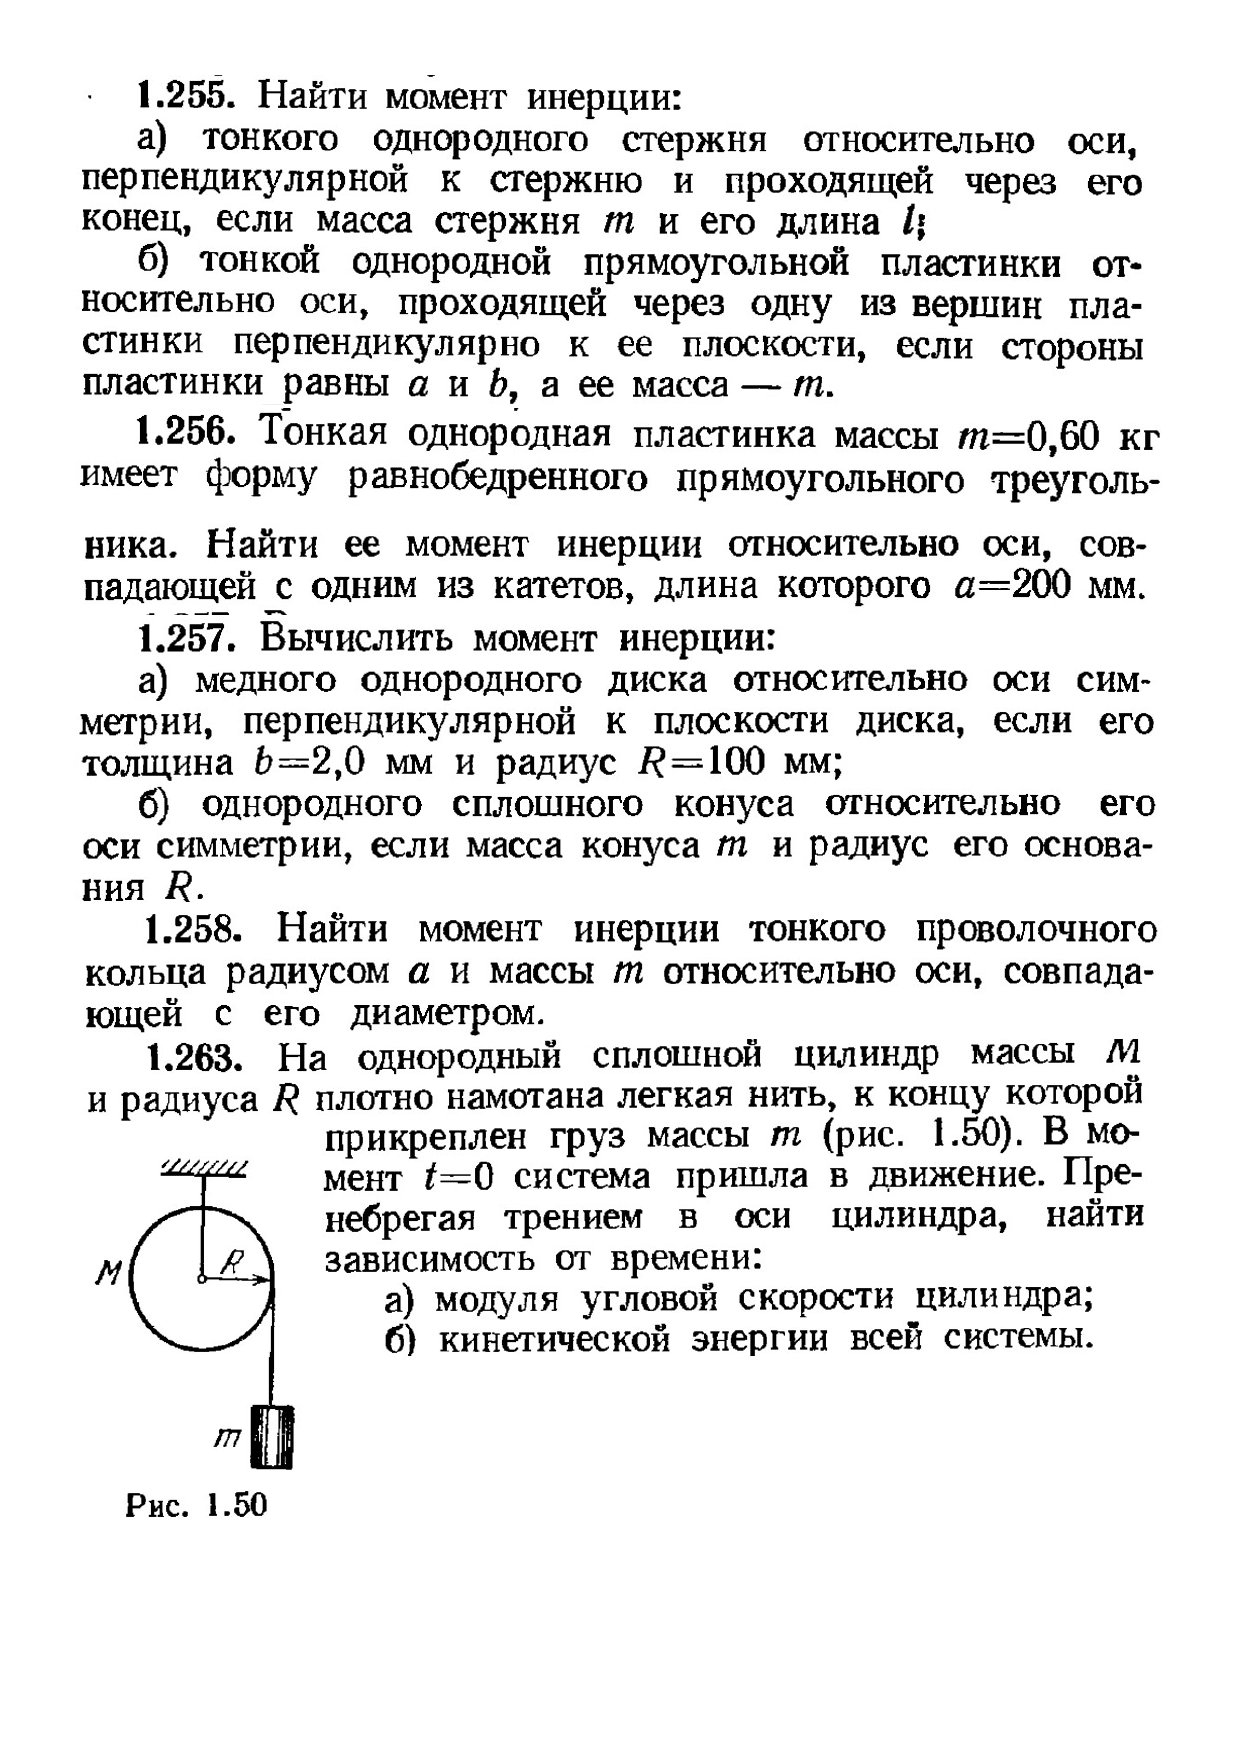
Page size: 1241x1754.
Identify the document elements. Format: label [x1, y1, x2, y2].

picture [75, 618, 1164, 902]
picture [75, 523, 1164, 615]
picture [75, 408, 1164, 520]
picture [75, 75, 1166, 405]
picture [75, 905, 1164, 1036]
picture [75, 1039, 1164, 1523]
